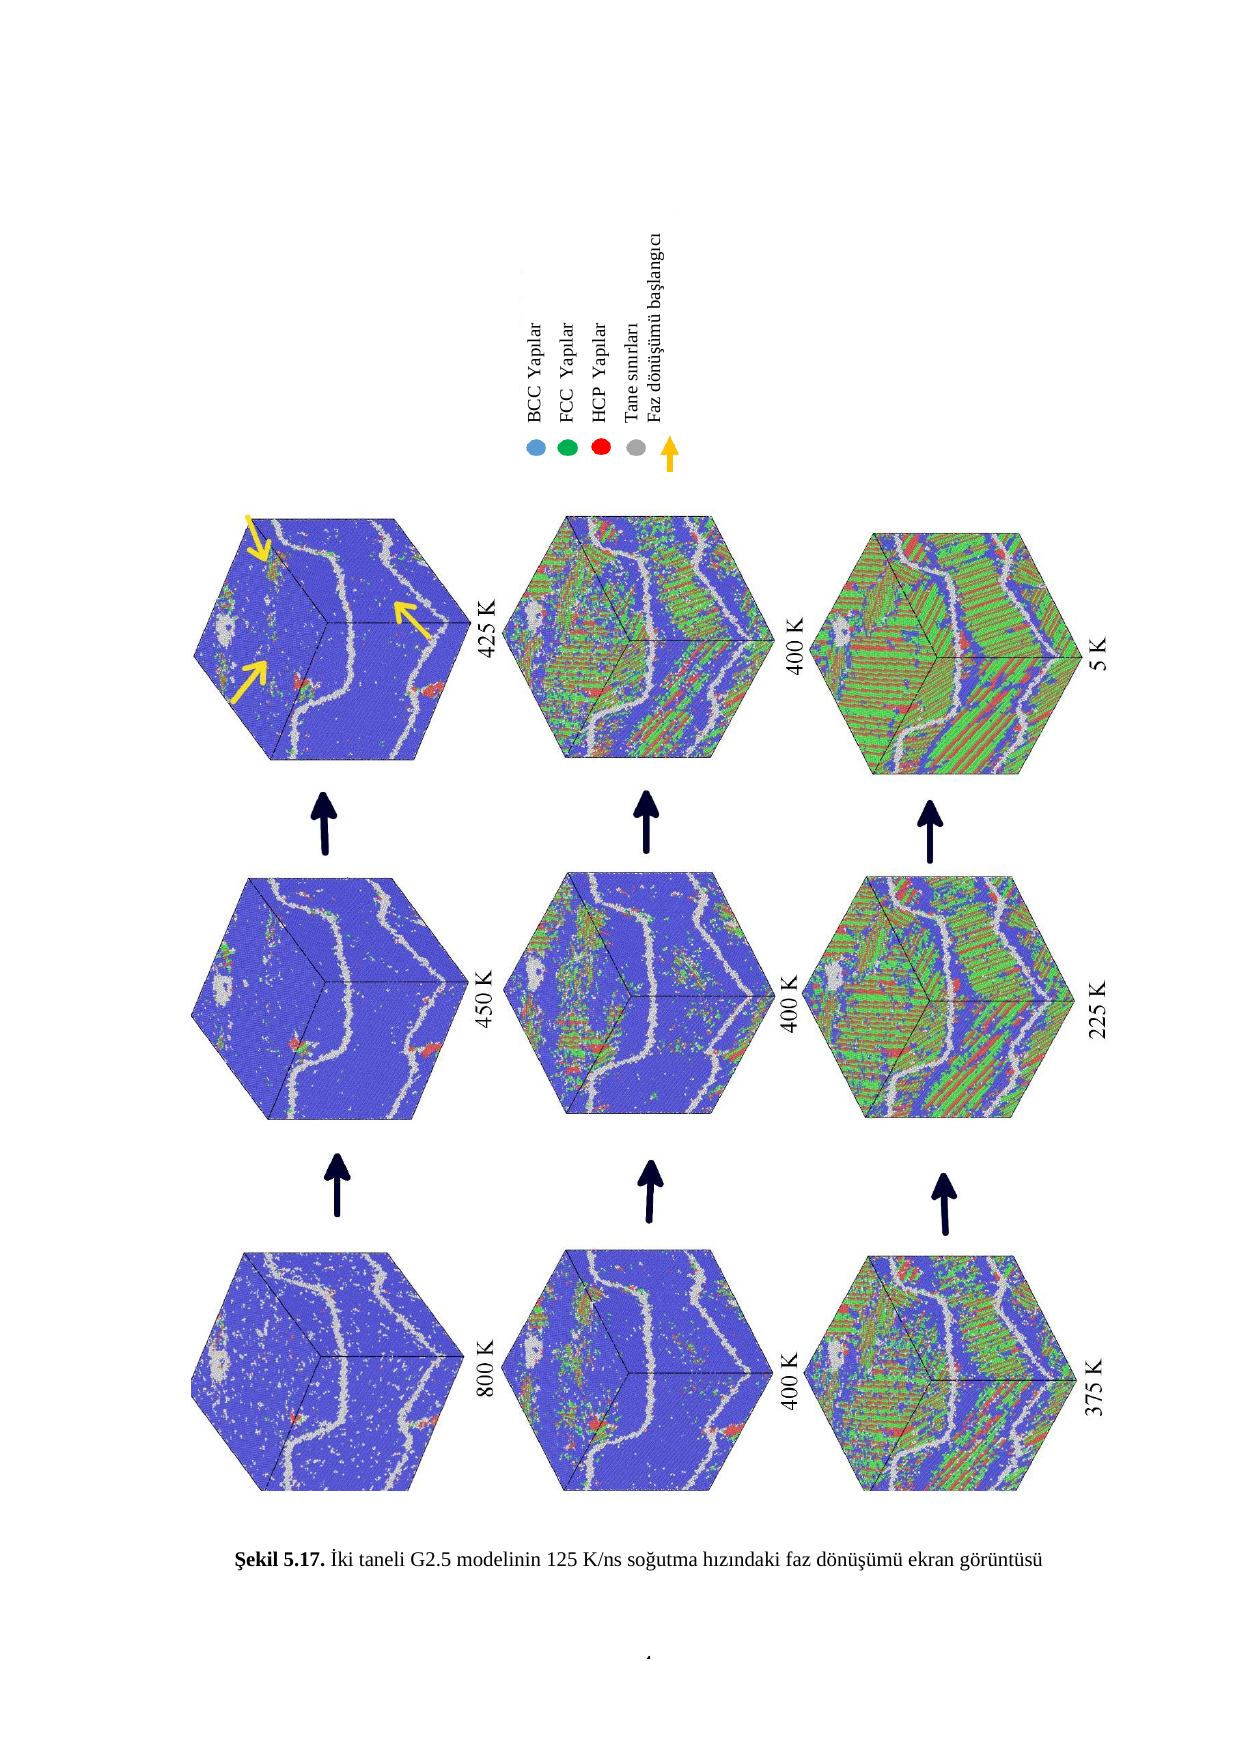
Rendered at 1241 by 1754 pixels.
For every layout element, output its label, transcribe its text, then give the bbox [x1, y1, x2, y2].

picture [591, 438, 611, 455]
picture [191, 213, 1109, 1491]
picture [626, 439, 646, 456]
text Şekil 5.17. İki taneli G2.5 modelinin 125 K/ns soğutma hızındaki faz dönüşümü ekran görüntüsü [234, 1547, 1126, 1571]
picture [557, 439, 578, 456]
picture [660, 435, 679, 472]
picture [526, 439, 546, 456]
